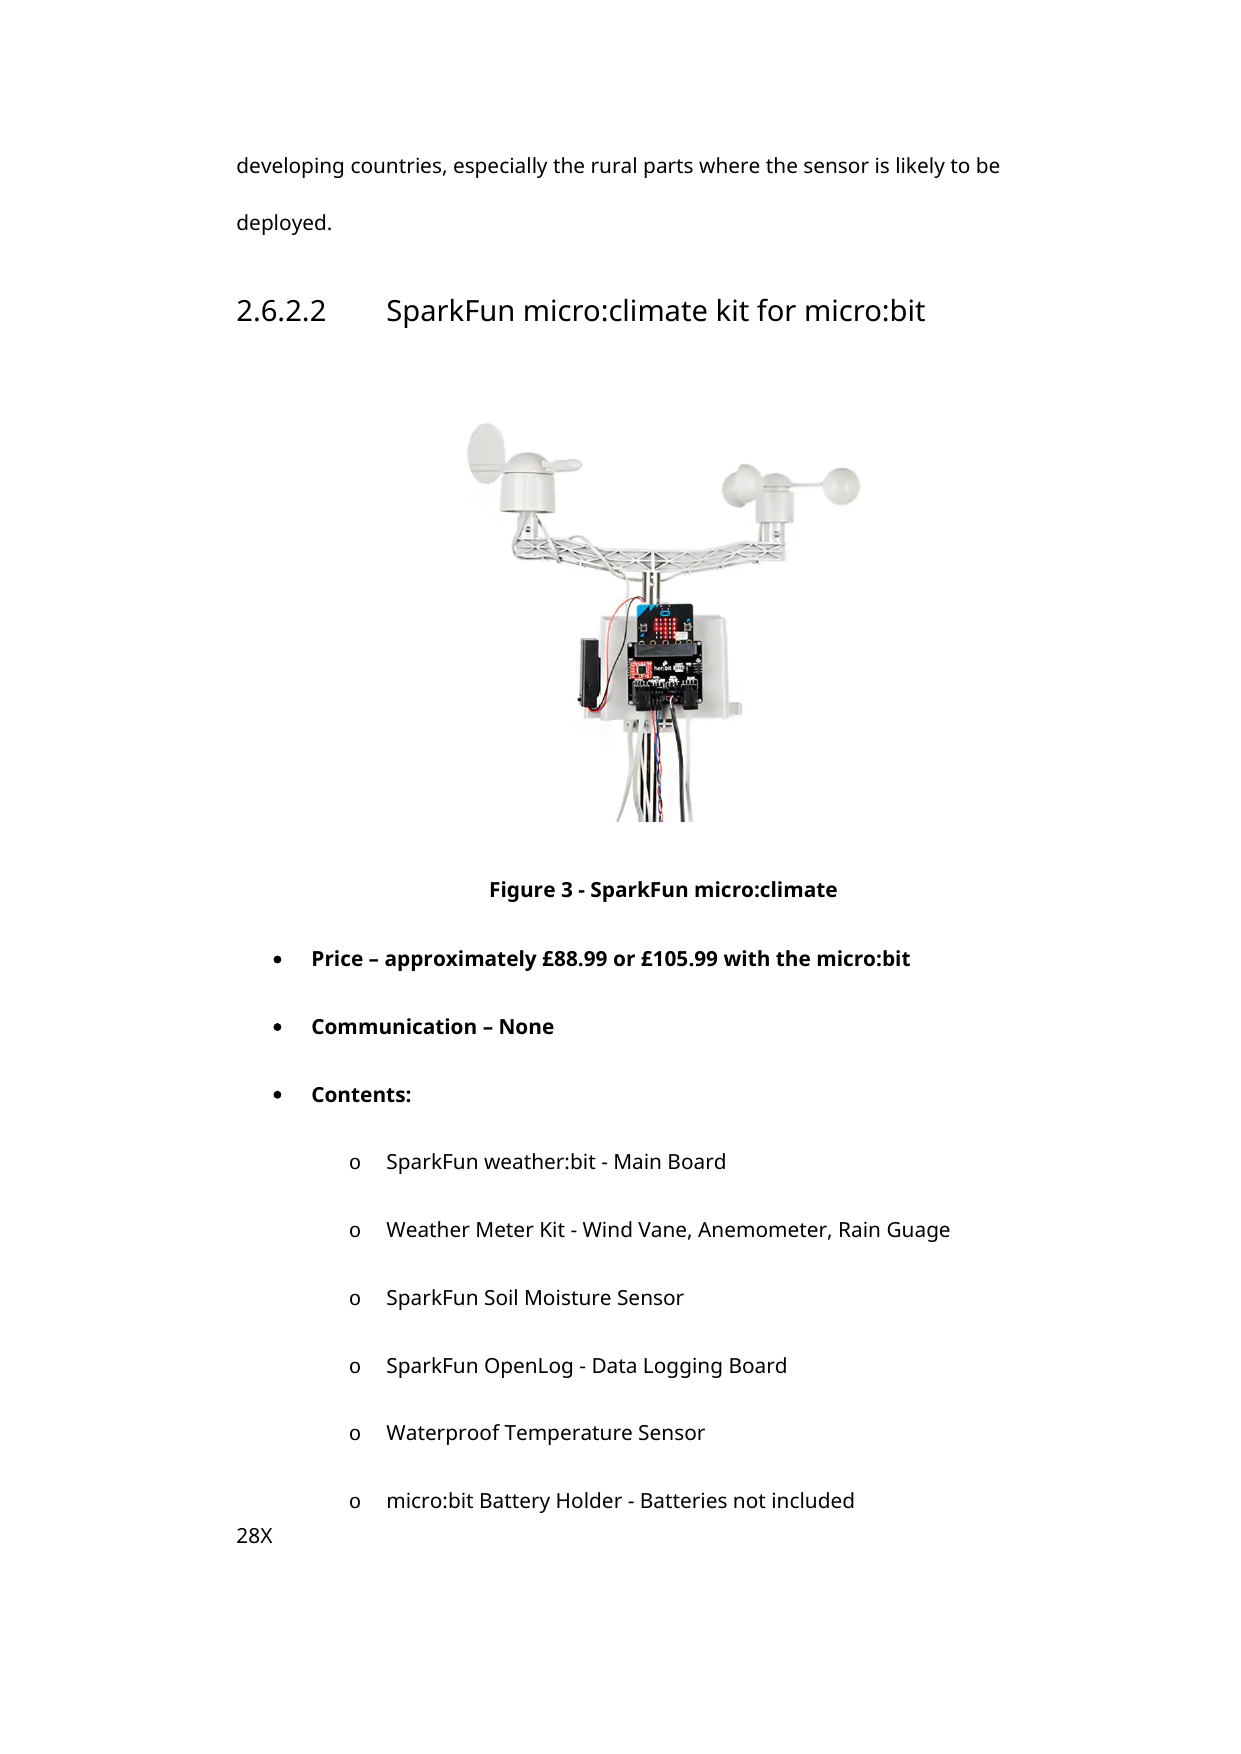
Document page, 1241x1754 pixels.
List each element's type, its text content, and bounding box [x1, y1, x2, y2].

list Weather Meter Kit - Wind Vane, Anemometer, Rain Guage [349, 1215, 1090, 1244]
picture [449, 394, 877, 822]
list SparkFun weather:bit - Main Board [349, 1147, 1090, 1176]
list micro:bit Battery Holder - Batteries not included [349, 1486, 1090, 1515]
list Price – approximately £88.99 or £105.99 with the micro:bit [274, 944, 1090, 973]
list SparkFun OpenLog - Data Logging Board [349, 1351, 1090, 1379]
list Contents: [274, 1080, 1090, 1108]
subtitle SparkFun micro:climate kit for micro:bit [236, 290, 1090, 330]
list Communication – None [274, 1012, 1090, 1041]
list Waterproof Temperature Sensor [349, 1418, 1090, 1447]
list SparkFun Soil Moisture Sensor [349, 1283, 1090, 1311]
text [236, 151, 1090, 237]
